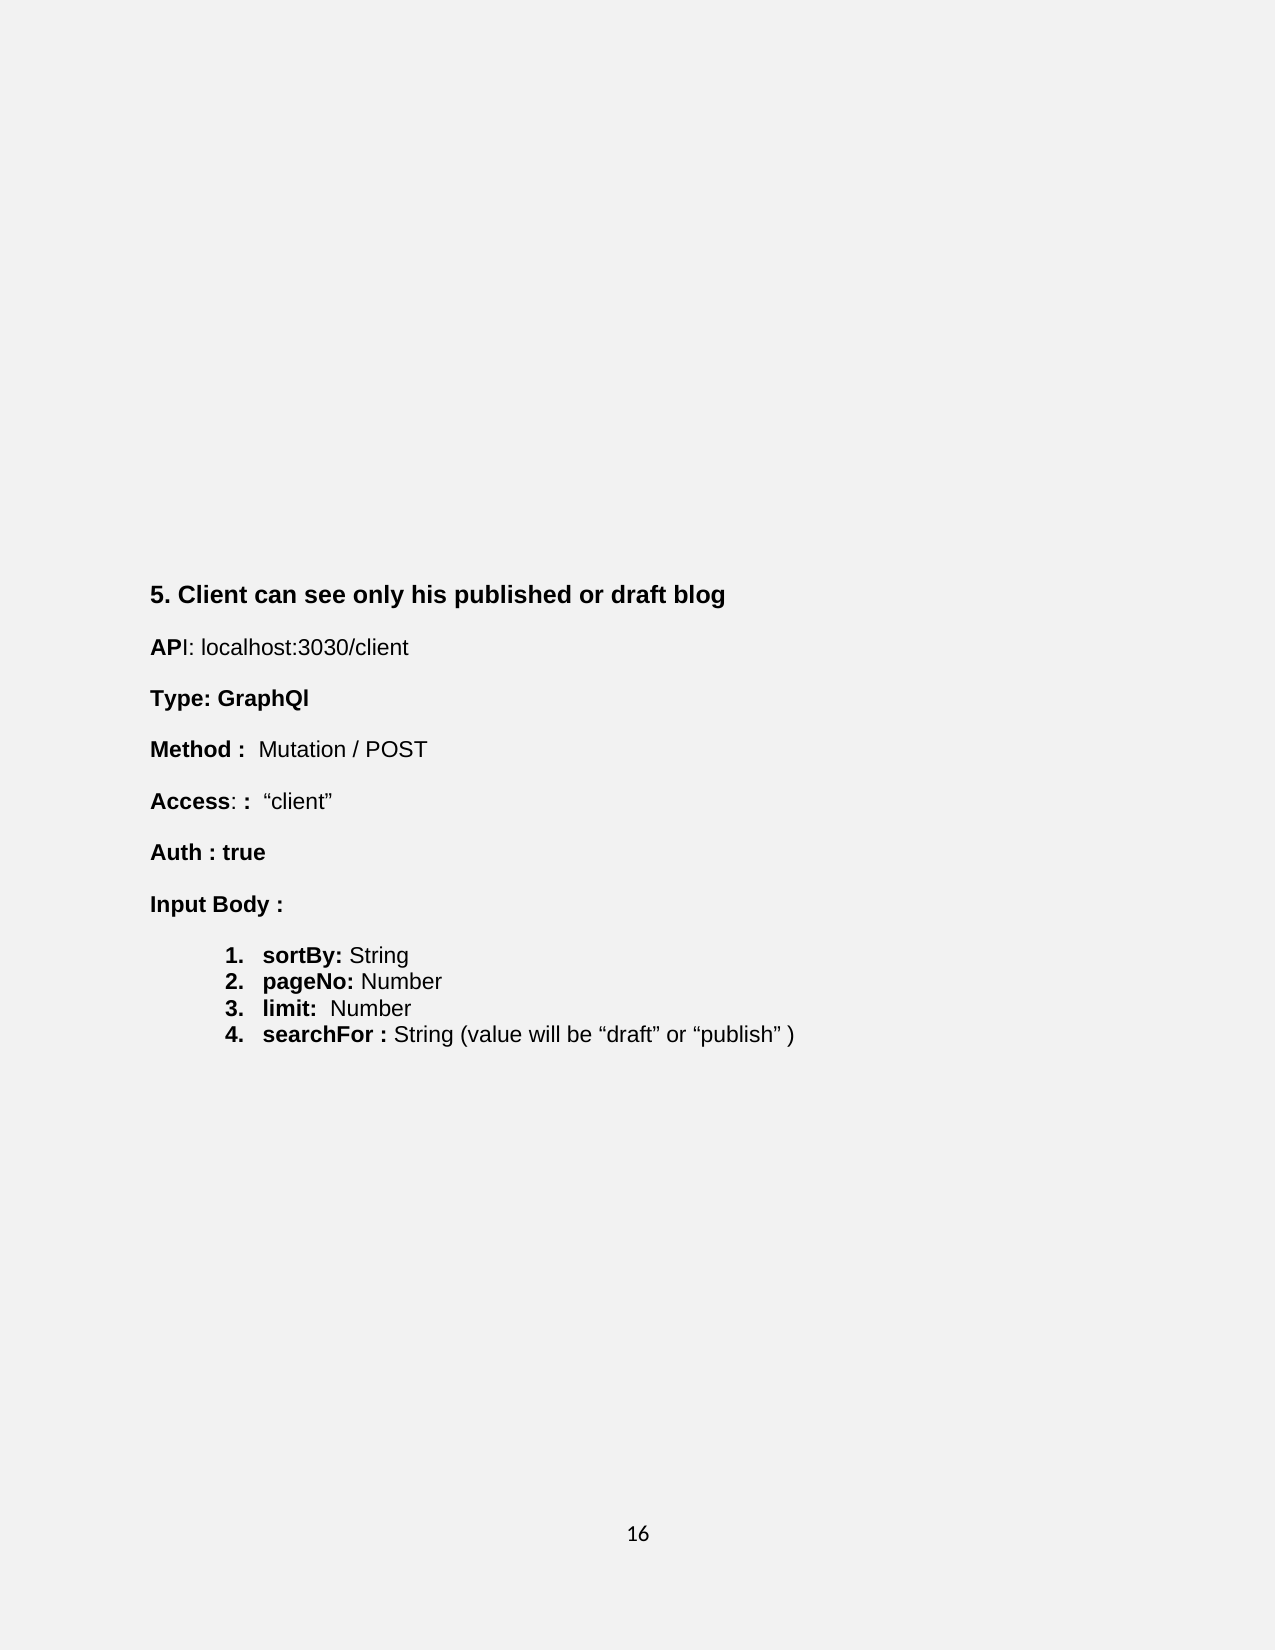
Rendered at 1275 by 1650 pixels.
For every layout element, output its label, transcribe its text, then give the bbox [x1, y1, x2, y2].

list sortBy: String [225, 942, 1125, 968]
list searchFor : String (value will be “draft” or “publish” ) [225, 1021, 1125, 1047]
list pageNo: Number [225, 968, 1125, 994]
text Method : Mutation / POST [150, 736, 1125, 763]
text Input Body : [150, 891, 1125, 917]
text Type: GraphQl [150, 685, 1125, 711]
text Auth : true [150, 839, 1125, 866]
list limit: Number [225, 994, 1125, 1021]
text API: localhost:3030/client [150, 634, 1125, 660]
text Access: : “client” [150, 788, 1125, 814]
text 5. Client can see only his published or draft blog [150, 580, 1125, 609]
